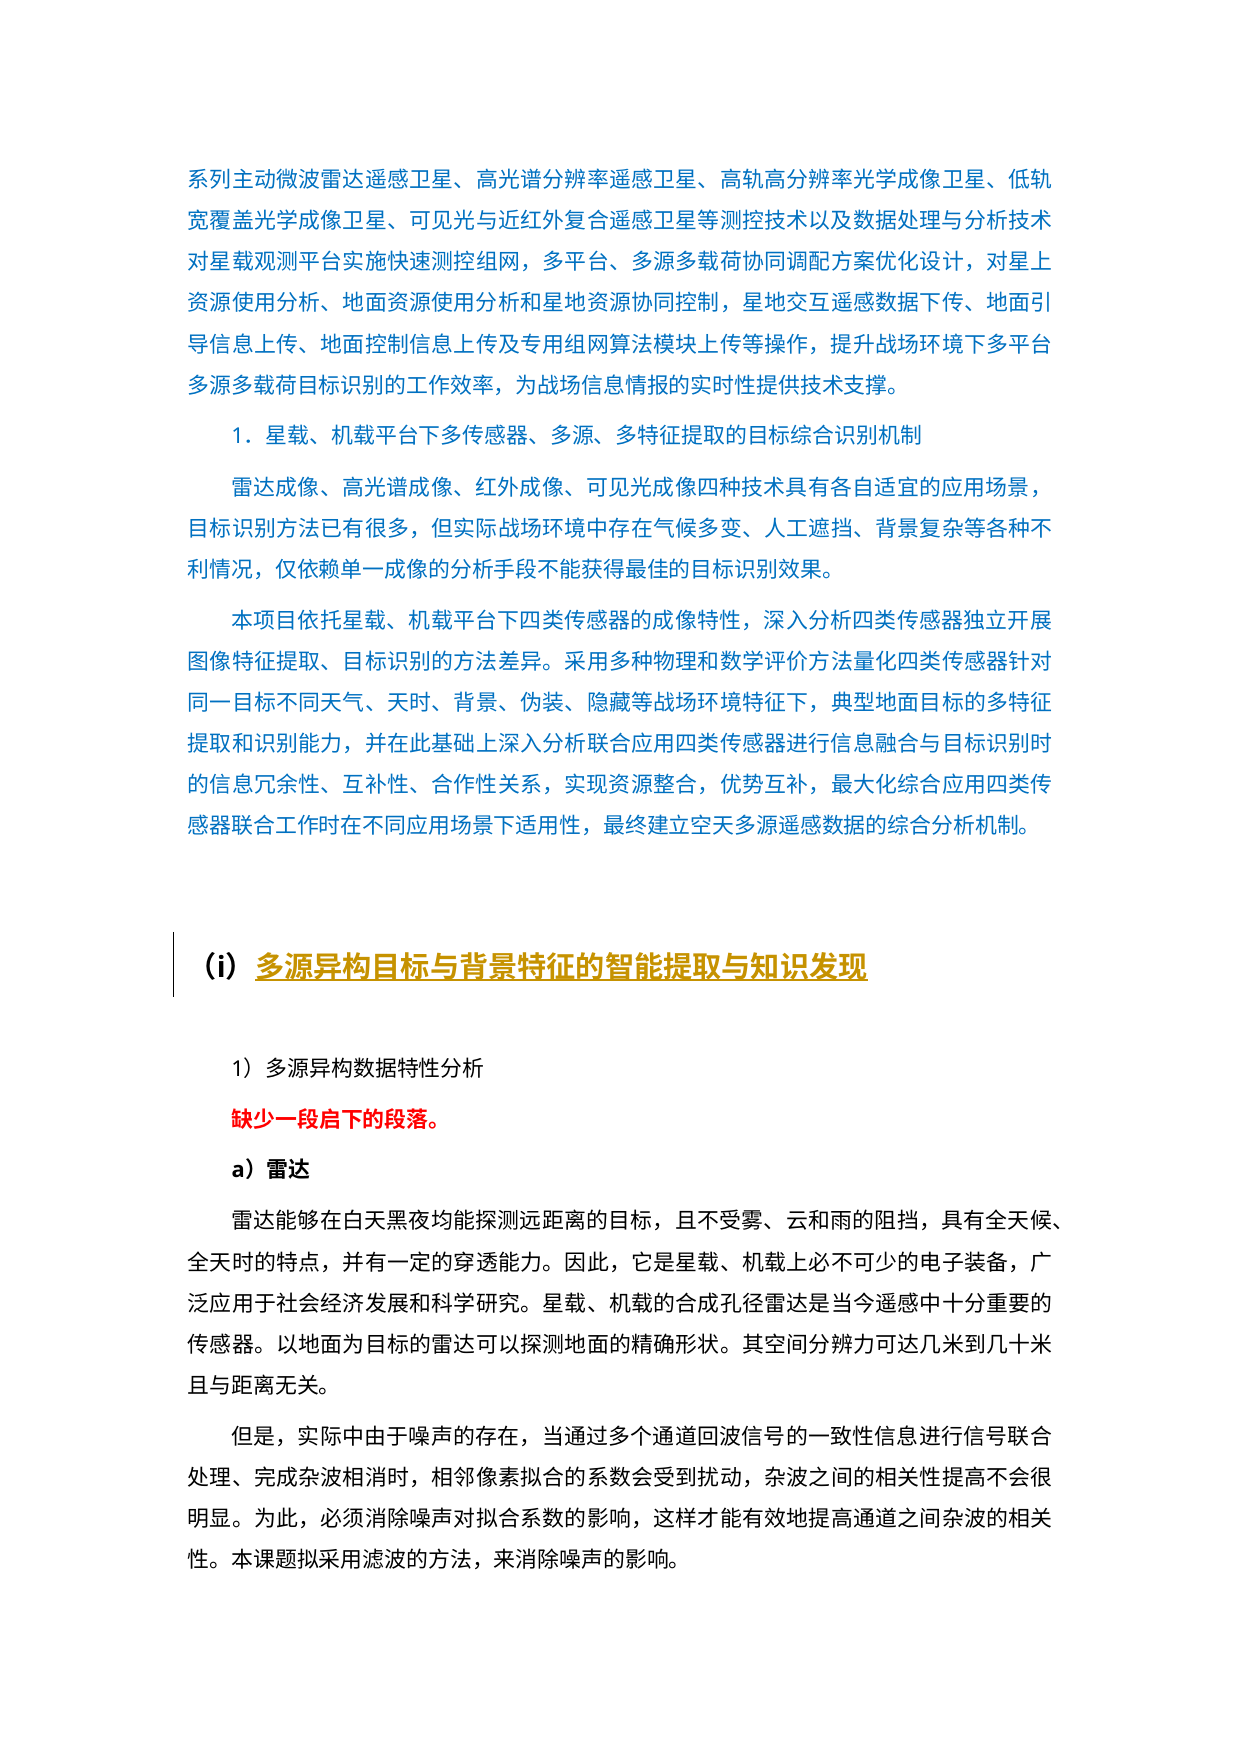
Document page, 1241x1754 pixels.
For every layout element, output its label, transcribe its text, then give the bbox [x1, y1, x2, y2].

text 1．星载、机载平台下多传感器、多源、多特征提取的目标综合识别机制 [187, 418, 1053, 450]
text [187, 162, 1053, 399]
text 雷达成像、高光谱成像、红外成像、可见光成像四种技术具有各自适宜的应用场景，目标识别方法已有很多，但实际战场环境中存在气候多变、人工遮挡、背景复杂等各种不利情况，仅依赖单一成像的分析手段不能获得最佳的目标识别效果。 [187, 469, 1053, 583]
text 缺少一段启下的段落。 [187, 1102, 1053, 1133]
text 1）多源异构数据特性分析 [187, 1051, 1053, 1082]
text 雷达能够在白天黑夜均能探测远距离的目标，且不受雾、云和雨的阻挡，具有全天候、全天时的特点，并有一定的穿透能力。因此，它是星载、机载上必不可少的电子装备，广泛应用于社会经济发展和科学研究。星载、机载的合成孔径雷达是当今遥感中十分重要的传感器。以地面为目标的雷达可以探测地面的精确形状。其空间分辨力可达几米到几十米，且与距离无关。 [187, 1203, 1053, 1400]
subtitle （i） [187, 932, 1053, 997]
text 本项目依托星载、机载平台下四类传感器的成像特性，深入分析四类传感器独立开展图像特征提取、目标识别的方法差异。采用多种物理和数学评价方法量化四类传感器针对同一目标不同天气、天时、背景、伪装、隐藏等战场环境特征下，典型地面目标的多特征提取和识别能力，并在此基础上深入分析联合应用四类传感器进行信息融合与目标识别时的信息冗余性、互补性、合作性关系，实现资源整合，优势互补，最大化综合应用四类传感器联合工作时在不同应用场景下适用性，最终建立空天多源遥感数据的综合分析机制。 [187, 603, 1053, 840]
text 但是，实际中由于噪声的存在，当通过多个通道回波信号的一致性信息进行信号联合处理、完成杂波相消时，相邻像素拟合的系数会受到扰动，杂波之间的相关性提高不会很明显。为此，必须消除噪声对拟合系数的影响，这样才能有效地提高通道之间杂波的相关性。本课题拟采用滤波的方法，来消除噪声的影响。 [187, 1419, 1053, 1574]
text a）雷达 [187, 1152, 1053, 1184]
